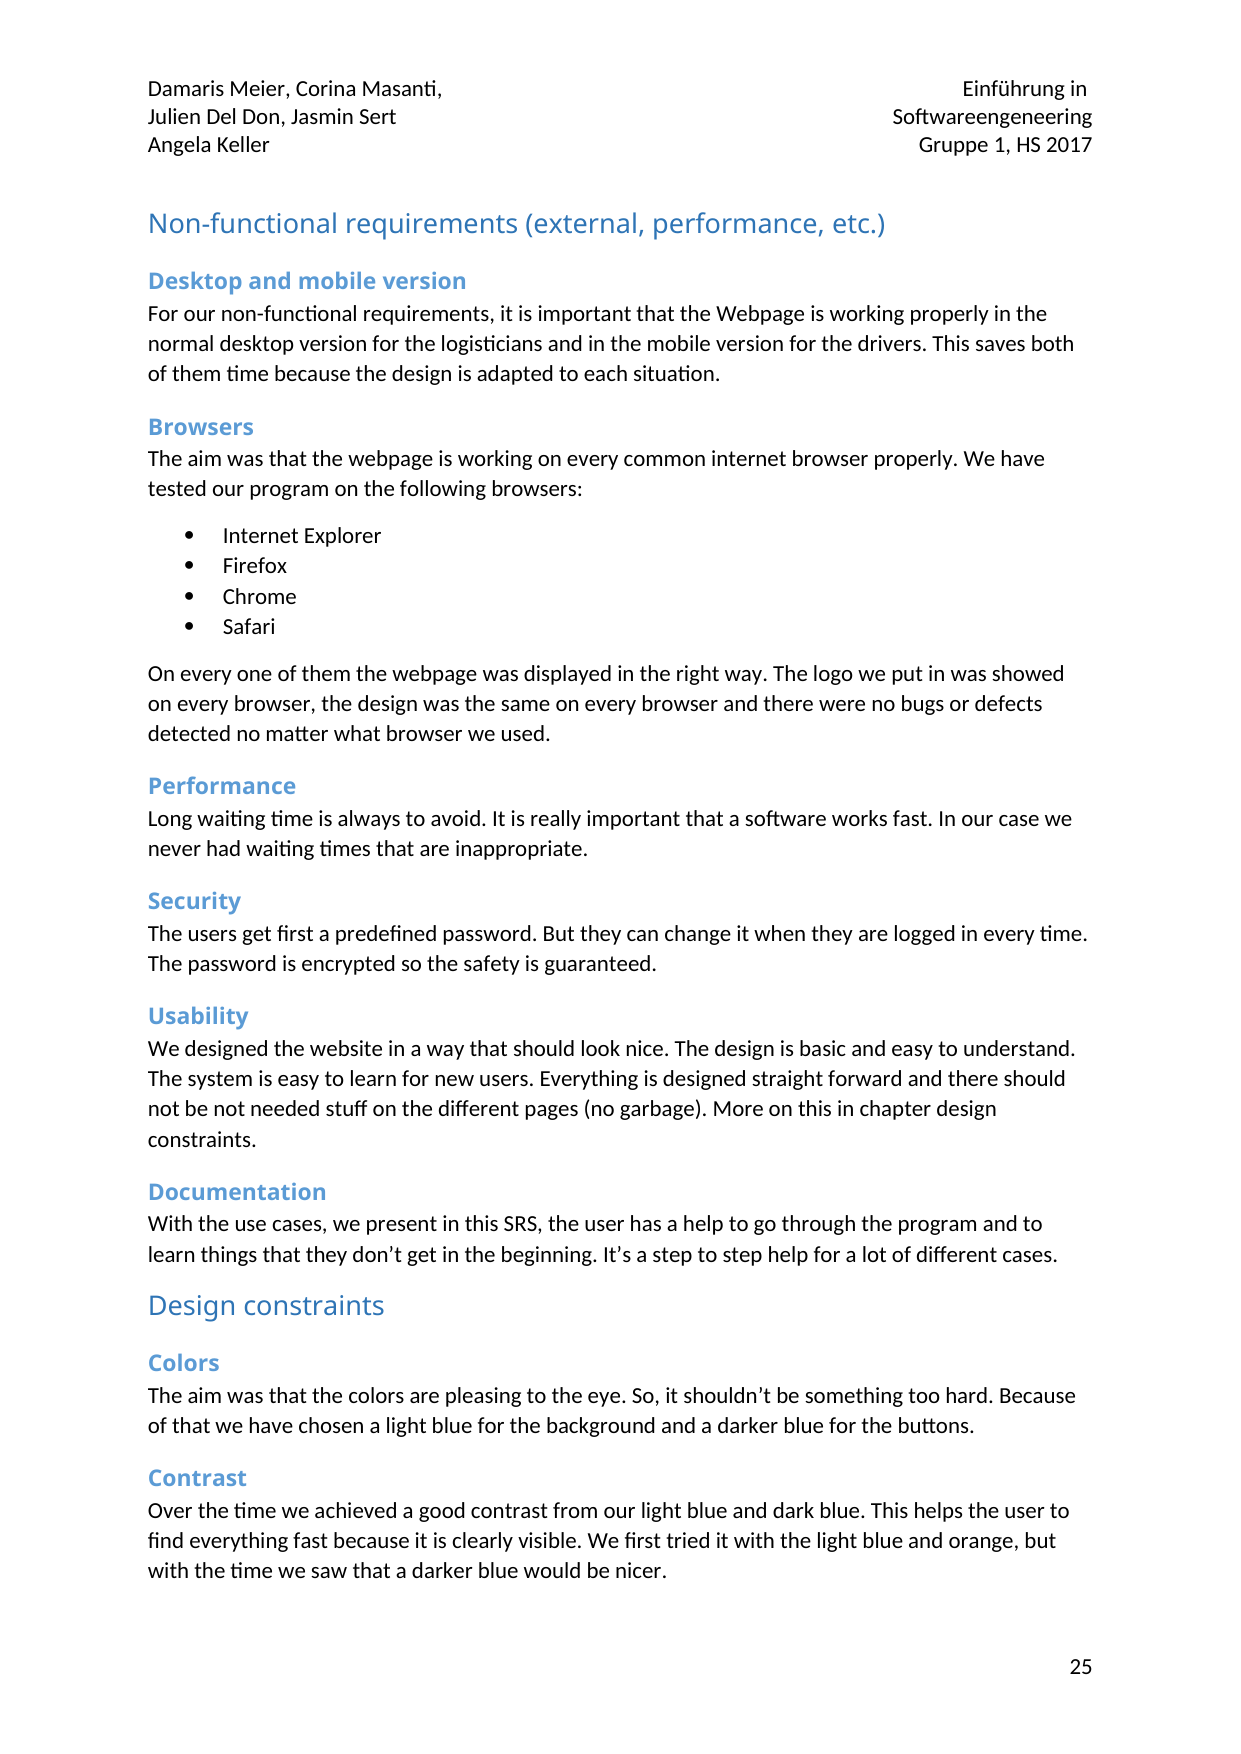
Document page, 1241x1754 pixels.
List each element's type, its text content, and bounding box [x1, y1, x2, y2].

text Over the time we achieved a good contrast from our light blue and dark blue. This helps the user to find everything fast because it is clearly visible. We first tried it with the light blue and orange, but with the time we saw that a darker blue would be nicer. [148, 1496, 1093, 1584]
list Internet Explorer [185, 521, 1093, 549]
list Chrome [185, 582, 1093, 610]
text The aim was that the webpage is working on every common internet browser properly. We have tested our program on the following browsers: [148, 444, 1093, 502]
subtitle Colors [148, 1347, 1093, 1378]
subtitle Security [148, 885, 1093, 917]
subtitle Desktop and mobile version [148, 265, 1093, 297]
subtitle Contrast [148, 1462, 1093, 1493]
subtitle Usability [148, 1000, 1093, 1032]
list Firefox [185, 552, 1093, 579]
text On every one of them the webpage was displayed in the right way. The logo we put in was showed on every browser, the design was the same on every browser and there were no bugs or defects detected no matter what browser we used. [148, 659, 1093, 747]
list Safari [185, 612, 1093, 640]
subtitle Non-functional requirements (external, performance, etc.) [148, 205, 1093, 242]
subtitle Performance [148, 770, 1093, 802]
subtitle Design constraints [148, 1287, 1093, 1323]
subtitle Documentation [148, 1176, 1093, 1207]
text Long waiting time is always to avoid. It is really important that a software works fast. In our case we never had waiting times that are inappropriate. [148, 804, 1093, 862]
text For our non-functional requirements, it is important that the Webpage is working properly in the normal desktop version for the logisticians and in the mobile version for the drivers. This saves both of them time because the design is adapted to each situation. [148, 299, 1093, 387]
subtitle Browsers [148, 411, 1093, 442]
text We designed the website in a way that should look nice. The design is basic and easy to understand. The system is easy to learn for new users. Everything is designed straight forward and there should not be not needed stuff on the different pages (no garbage). More on this in chapter design constraints. [148, 1034, 1093, 1153]
text With the use cases, we present in this SRS, the user has a help to go through the program and to learn things that they don’t get in the beginning. It’s a step to step help for a lot of different cases. [148, 1209, 1093, 1268]
text The aim was that the colors are pleasing to the eye. So, it shouldn’t be something too hard. Because of that we have chosen a light blue for the background and a darker blue for the buttons. [148, 1381, 1093, 1439]
text The users get first a predefined password. But they can change it when they are logged in every time. The password is encrypted so the safety is guaranteed. [148, 919, 1093, 977]
